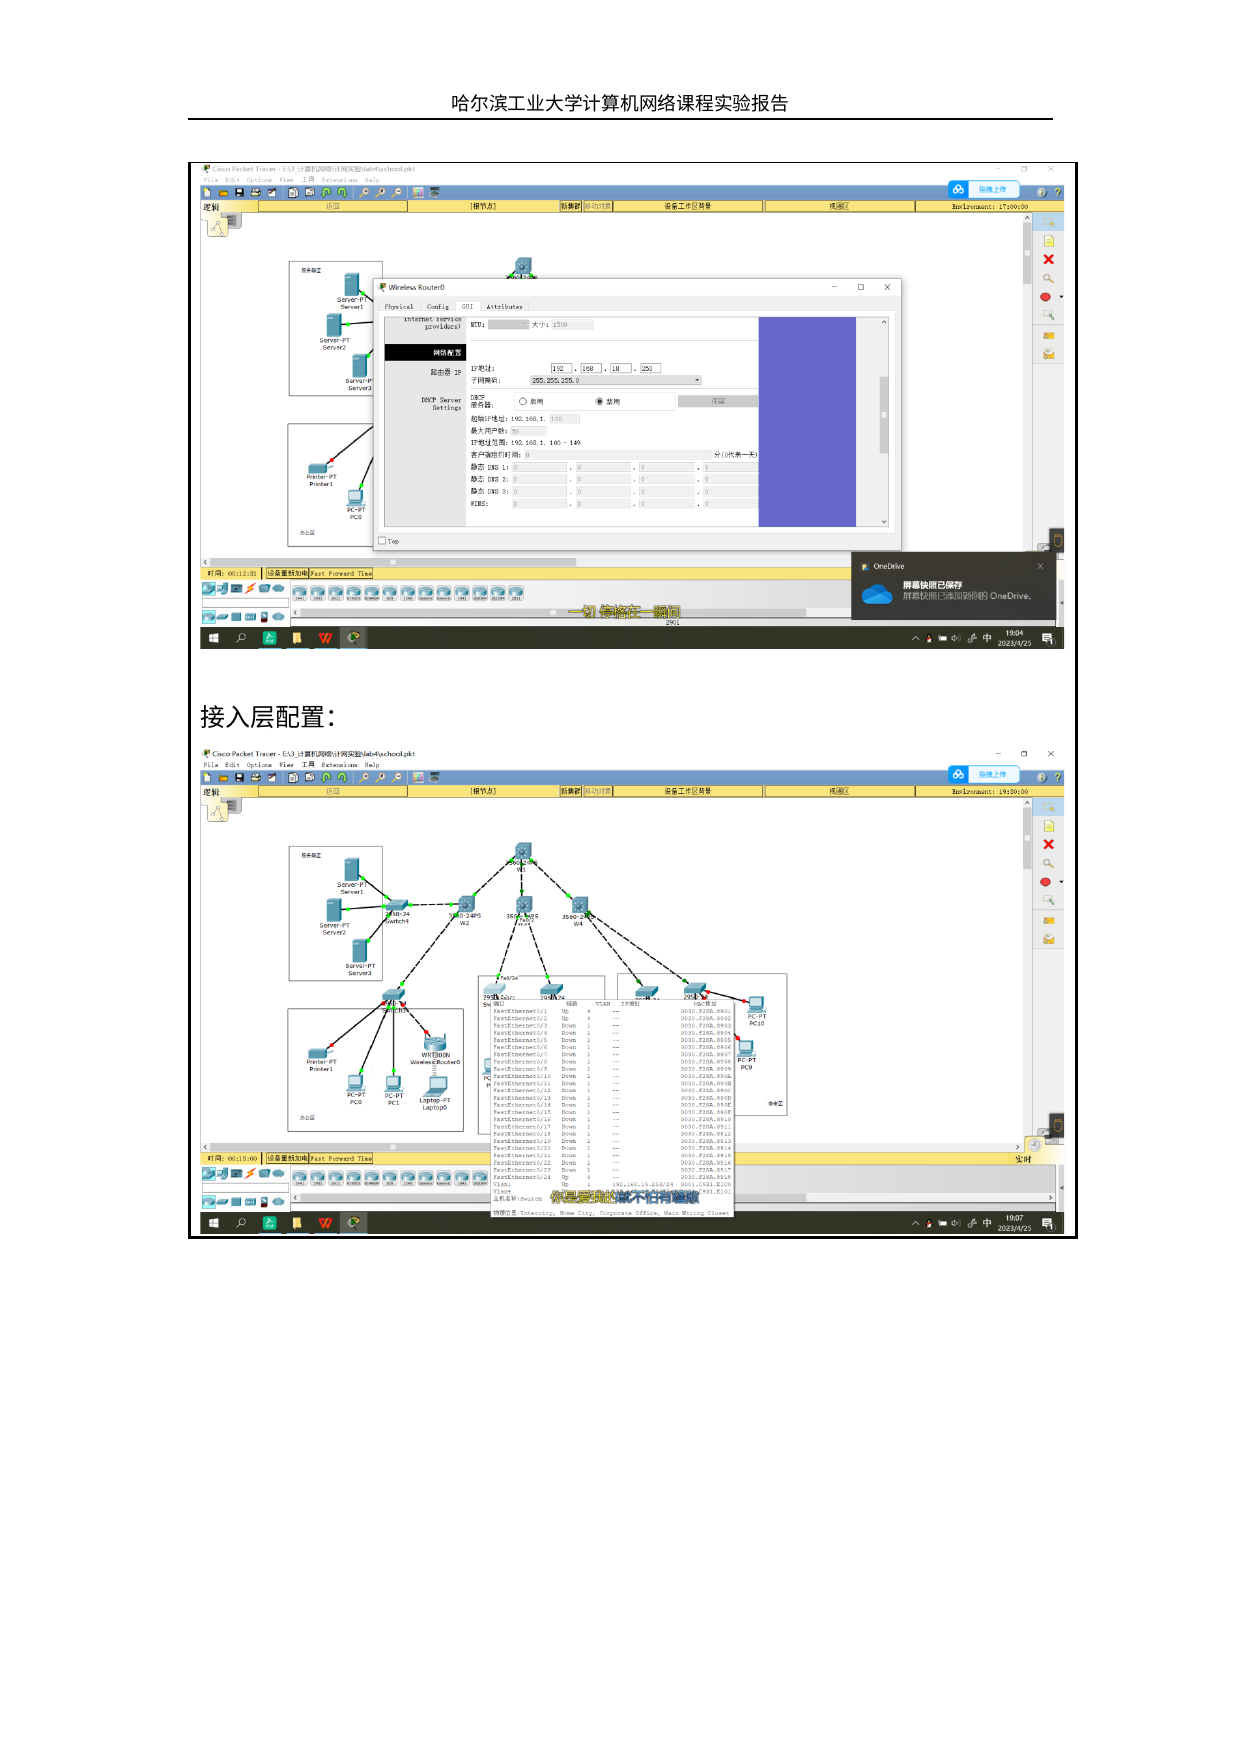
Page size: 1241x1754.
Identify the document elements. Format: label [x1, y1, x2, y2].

table_cell [191, 163, 1075, 1236]
picture [200, 748, 1065, 1234]
picture [200, 163, 1065, 649]
